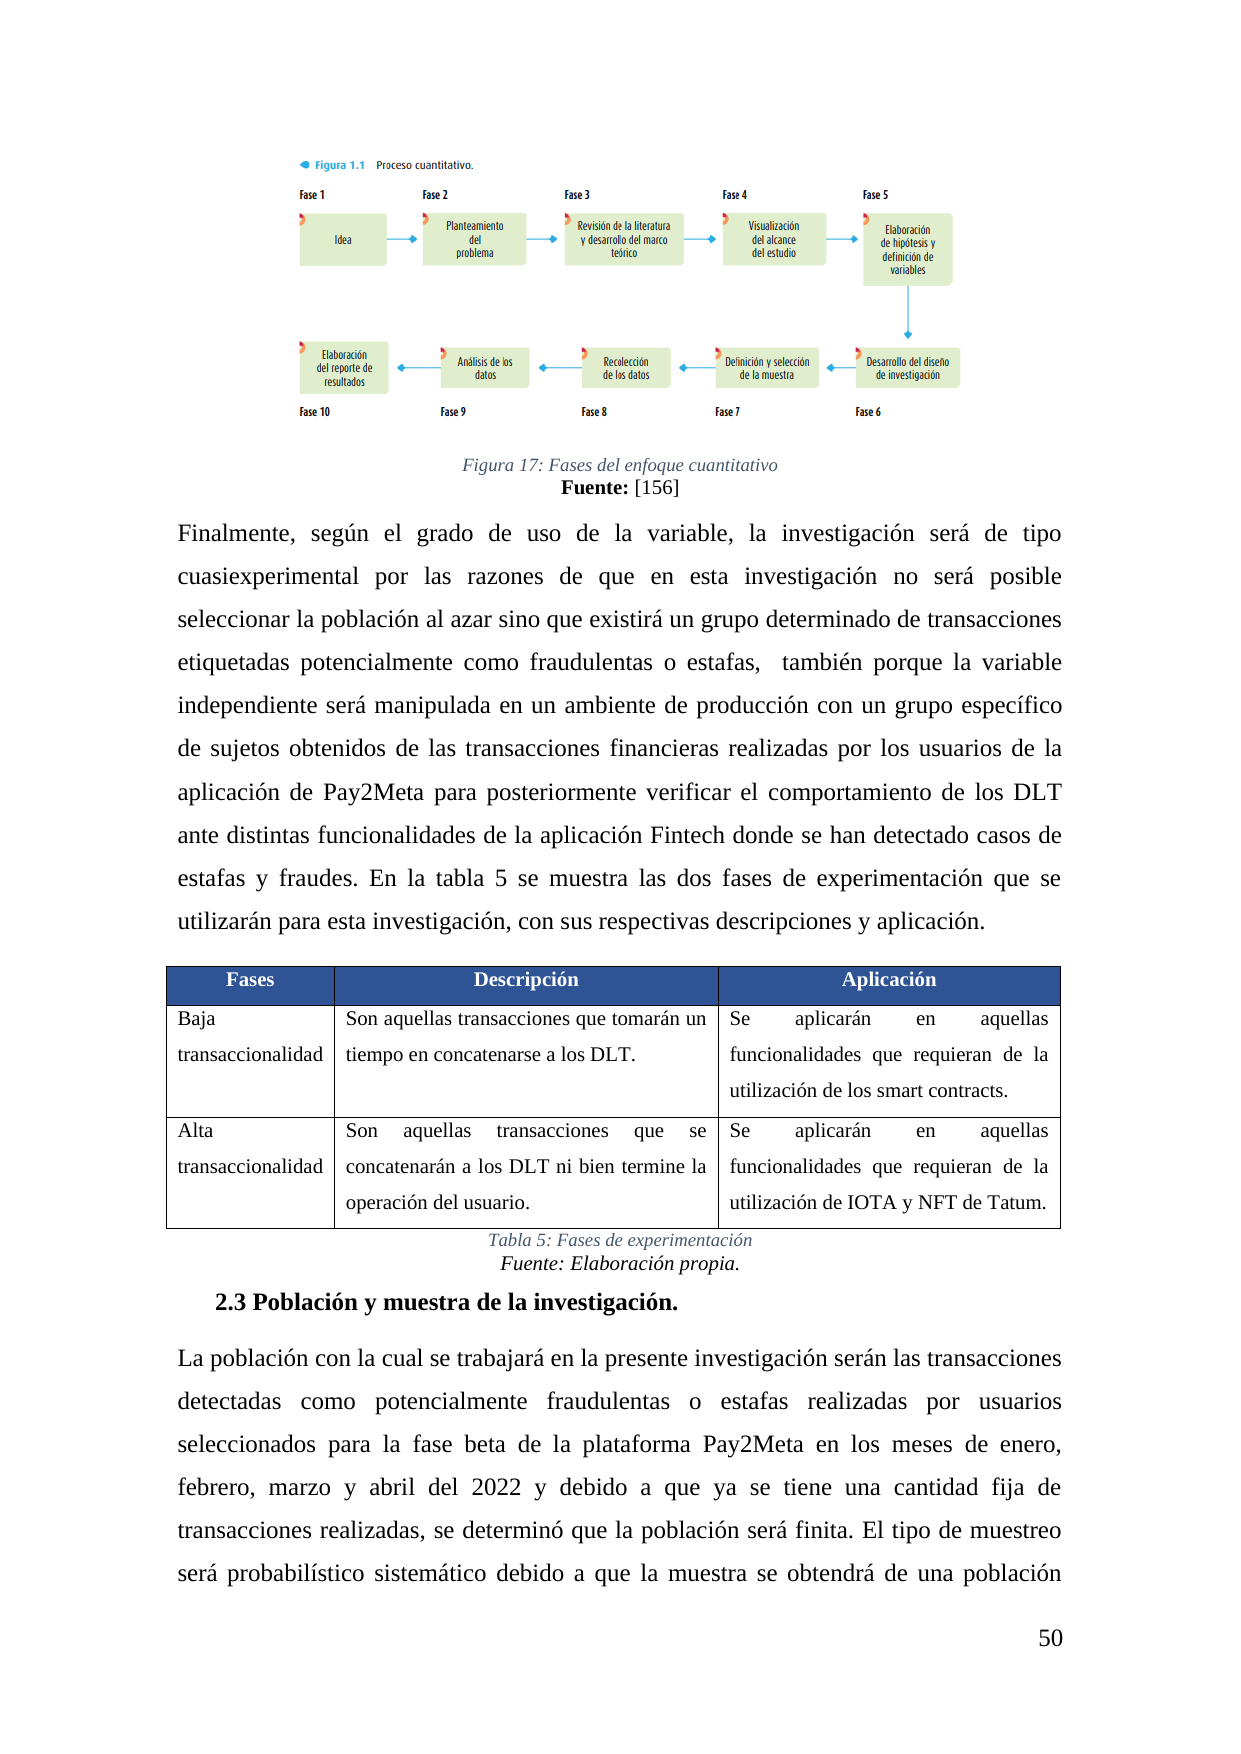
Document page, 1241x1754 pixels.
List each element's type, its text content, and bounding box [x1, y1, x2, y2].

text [177, 1343, 1063, 1587]
table_cell Son aquellas transacciones que se concatenarán a los DLT ni bien termine la operación del usuario. [335, 1118, 718, 1228]
list Población y muestra de la investigación. [215, 1287, 1063, 1316]
table_cell Se aplicarán en aquellas funcionalidades que requieran de la utilización de IOTA y NFT de Tatum. [719, 1118, 1060, 1228]
text Fuente: [177, 475, 1063, 499]
table_cell Alta transaccionalidad [167, 1118, 334, 1228]
text Fuente: Elaboración propia. [177, 1251, 1063, 1275]
text Figura : Fases del enfoque cuantitativo [177, 454, 1063, 475]
table_cell Son aquellas transacciones que tomarán un tiempo en concatenarse a los DLT. [335, 1006, 718, 1117]
text Tabla : Fases de experimentación [177, 1229, 1063, 1251]
table_header Fases [167, 967, 334, 1005]
table_header Descripción [335, 967, 718, 1005]
table_header Aplicación [719, 967, 1060, 1005]
table_cell Se aplicarán en aquellas funcionalidades que requieran de la utilización de los smart contracts. [719, 1006, 1060, 1117]
text Finalmente, según el grado de uso de la variable, la investigación será de tipo cuasiexperimental por las razones de que en esta investigación no será posible seleccionar la población al azar sino que existirá un grupo determinado de transacciones etiquetadas potencialmente como fraudulentas o estafas, también porque la variable independiente será manipulada en un ambiente de producción con un grupo específico de sujetos obtenidos de las transacciones financieras realizadas por los usuarios de la aplicación de Pay2Meta para posteriormente verificar el comportamiento de los DLT ante distintas funcionalidades de la aplicación Fintech donde se han detectado casos de estafas y fraudes. En la tabla 5 se muestra las dos fases de experimentación que se utilizarán para esta investigación, con sus respectivas descripciones y aplicación. [177, 518, 1063, 935]
picture [271, 147, 969, 435]
table_cell Baja transaccionalidad [167, 1006, 334, 1117]
